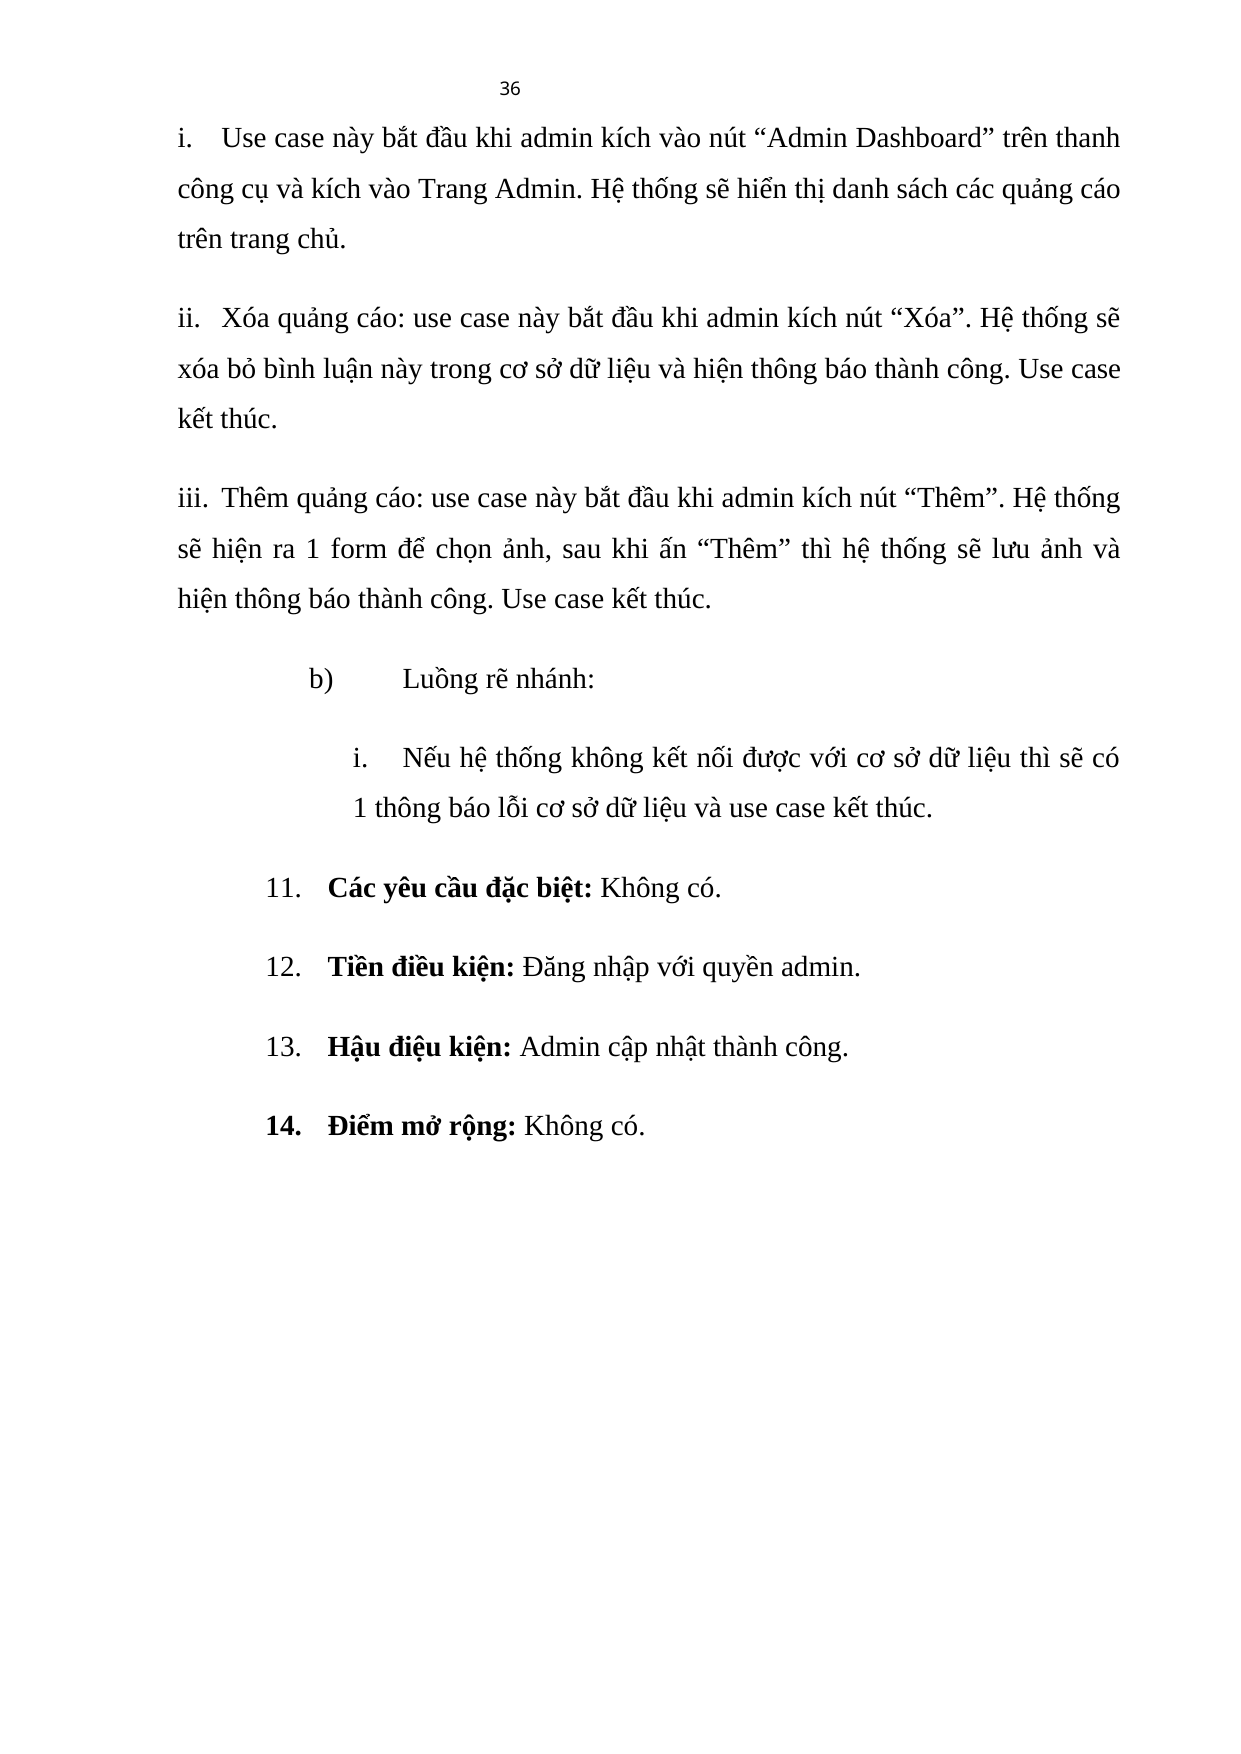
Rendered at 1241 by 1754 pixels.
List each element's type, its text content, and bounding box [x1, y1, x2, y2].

list Use case này bắt đầu khi admin kích vào nút “Admin Dashboard” trên thanh công cụ và kích vào Trang Admin. Hệ thống sẽ hiển thị danh sách các quảng cáo trên trang chủ. [177, 120, 1122, 254]
list Hậu điệu kiện: Admin cập nhật thành công. [265, 1029, 1122, 1062]
list Thêm quảng cáo: use case này bắt đầu khi admin kích nút “Thêm”. Hệ thống sẽ hiện ra 1 form để chọn ảnh, sau khi ấn “Thêm” thì hệ thống sẽ lưu ảnh và hiện thông báo thành công. Use case kết thúc. [177, 481, 1122, 615]
list Các yêu cầu đặc biệt: Không có. [265, 870, 1122, 903]
list Tiền điều kiện: Đăng nhập với quyền admin. [265, 949, 1122, 983]
list Luồng rẽ nhánh: [309, 661, 1122, 694]
list Xóa quảng cáo: use case này bắt đầu khi admin kích nút “Xóa”. Hệ thống sẽ xóa bỏ bình luận này trong cơ sở dữ liệu và hiện thông báo thành công. Use case kết thúc. [177, 301, 1122, 435]
list Nếu hệ thống không kết nối được với cơ sở dữ liệu thì sẽ có 1 thông báo lỗi cơ sở dữ liệu và use case kết thúc. [353, 740, 1122, 824]
list Điểm mở rộng: Không có. [265, 1108, 1122, 1142]
